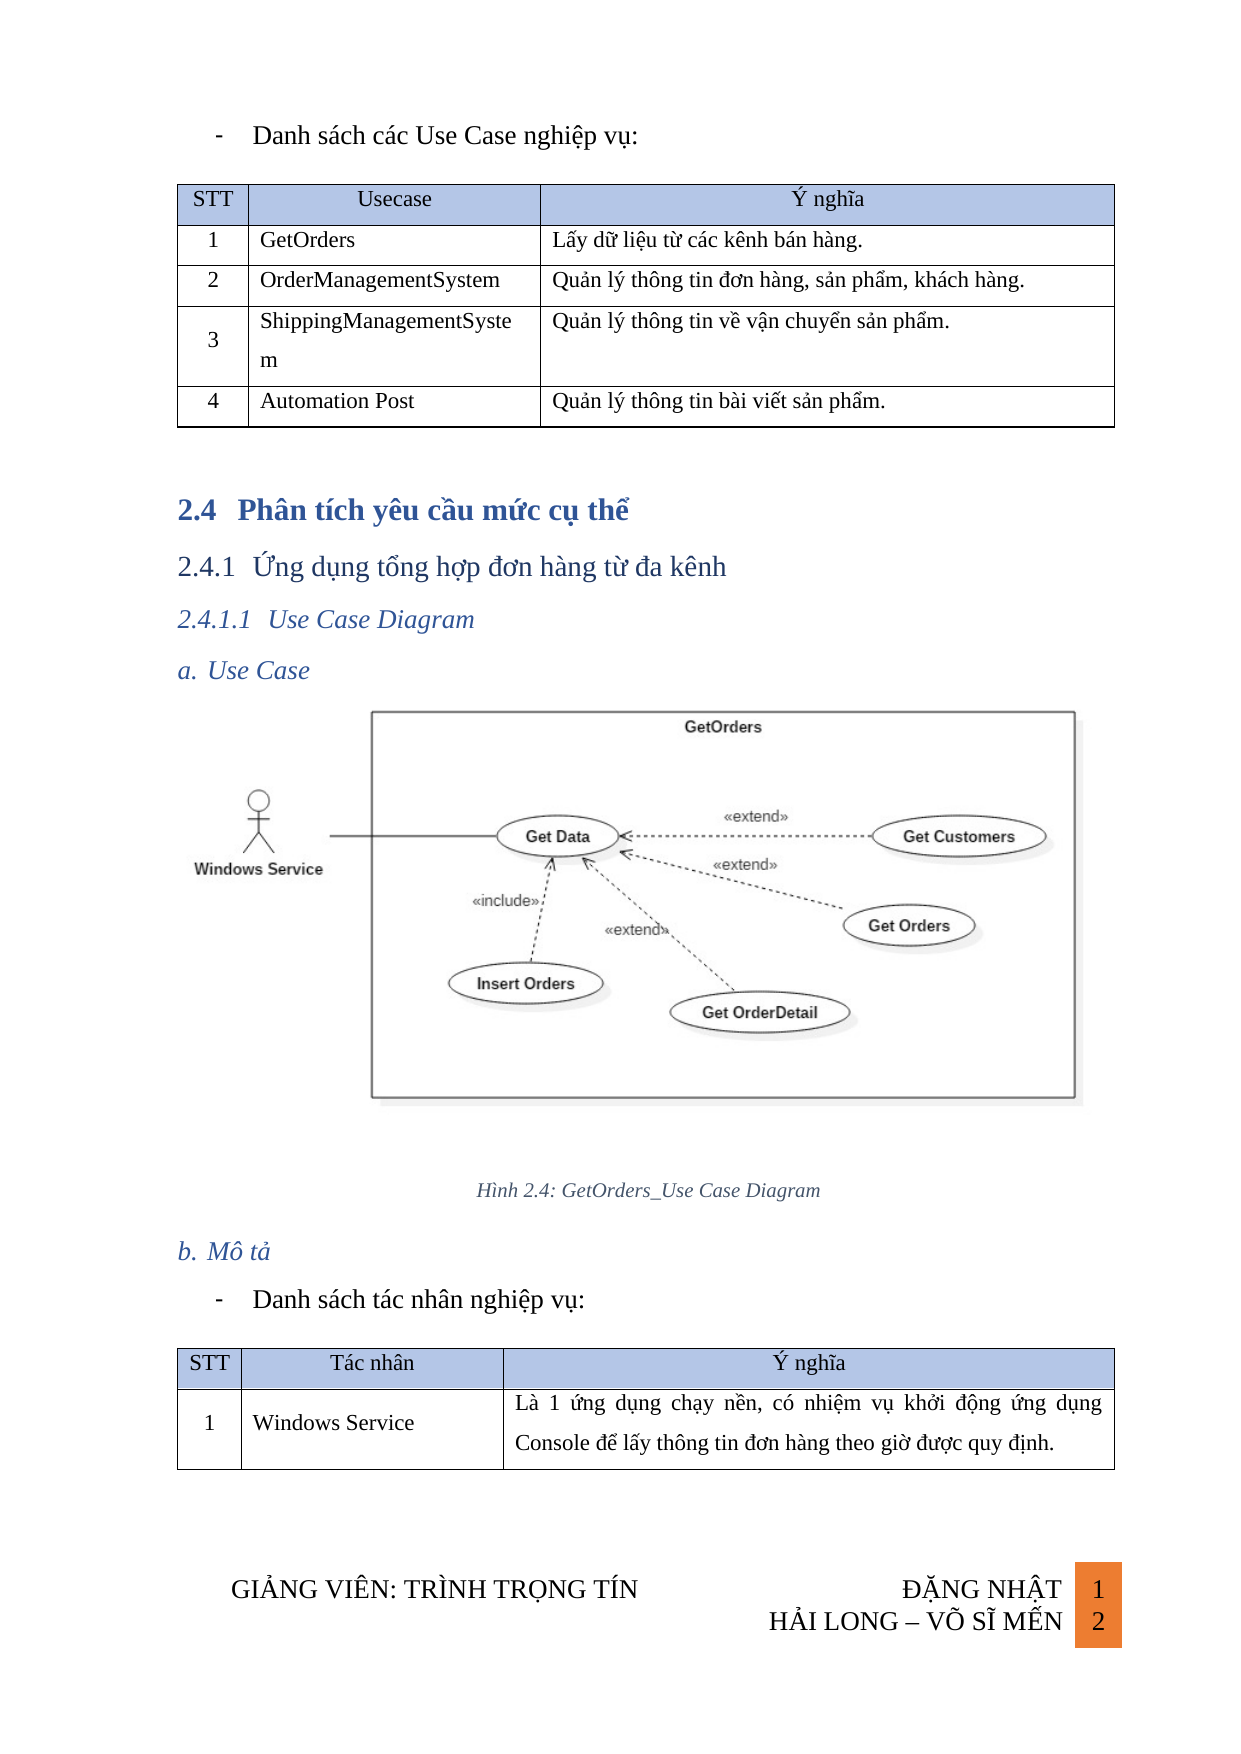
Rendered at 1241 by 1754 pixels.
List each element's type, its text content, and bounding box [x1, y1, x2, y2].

table_cell 1 [178, 226, 248, 265]
table_cell GetOrders [249, 226, 540, 265]
table_cell Lấy dữ liệu từ các kênh bán hàng. [541, 226, 1114, 265]
table_cell Quản lý thông tin về vận chuyển sản phẩm. [541, 307, 1114, 386]
list Danh sách tác nhân nghiệp vụ: [215, 1282, 1122, 1315]
table_cell 2 [178, 266, 248, 306]
table_cell 4 [178, 387, 248, 426]
table_cell Là 1 ứng dụng chạy nền, có nhiệm vụ khởi động ứng dụng Console để lấy thông tin đơn hàng theo giờ được quy định. [504, 1390, 1114, 1468]
table_header STT [178, 185, 248, 225]
subtitle Use Case [177, 654, 1122, 685]
table_header Ý nghĩa [504, 1349, 1114, 1388]
table_cell 3 [178, 307, 248, 386]
table_header Ý nghĩa [541, 185, 1114, 225]
text Hình 2.4: GetOrders_Use Case Diagram [177, 1178, 1122, 1202]
table_header Tác nhân [242, 1349, 503, 1388]
subtitle Ứng dụng tổng hợp đơn hàng từ đa kênh [177, 549, 1122, 582]
list Danh sách các Use Case nghiệp vụ: [215, 118, 1122, 151]
table_cell Quản lý thông tin bài viết sản phẩm. [541, 387, 1114, 426]
table_header STT [178, 1349, 241, 1388]
table_cell Quản lý thông tin đơn hàng, sản phẩm, khách hàng. [541, 266, 1114, 306]
subtitle Phân tích yêu cầu mức cụ thể [177, 491, 1122, 527]
table_cell ShippingManagementSystem [249, 307, 540, 386]
table_cell Windows Service [242, 1390, 503, 1468]
table_header Usecase [249, 185, 540, 225]
picture [177, 700, 1123, 1146]
subtitle Use Case Diagram [177, 603, 1122, 634]
table_cell 1 [178, 1390, 241, 1468]
subtitle Mô tả [177, 1235, 1122, 1266]
table_cell Automation Post [249, 387, 540, 426]
table_cell OrderManagementSystem [249, 266, 540, 306]
